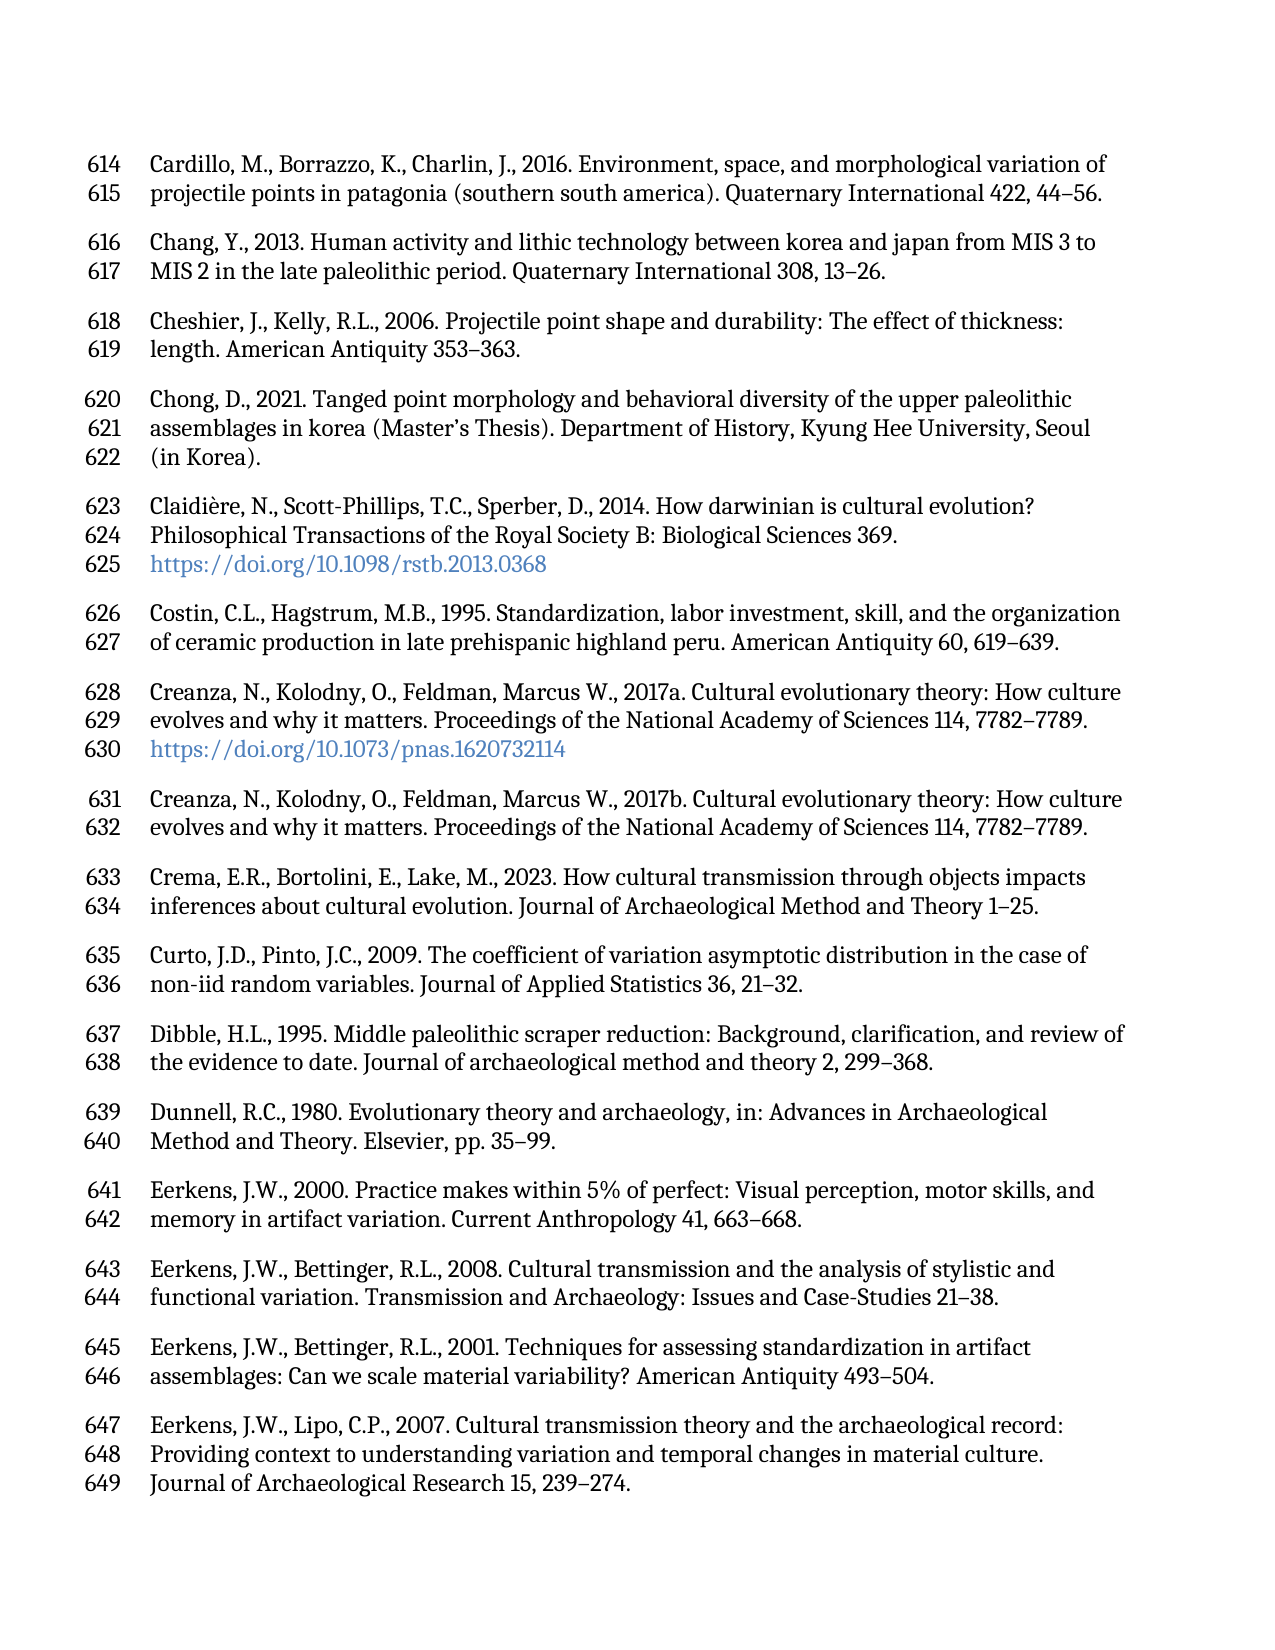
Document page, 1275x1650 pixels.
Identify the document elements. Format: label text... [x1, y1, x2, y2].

text Eerkens, J.W., 2000. Practice makes within 5% of perfect: Visual perception, motor skills, and memory in artifact variation. Current Anthropology 41, 663–668. [150, 1176, 1125, 1234]
text Eerkens, J.W., Bettinger, R.L., 2008. Cultural transmission and the analysis of stylistic and functional variation. Transmission and Archaeology: Issues and Case-Studies 21–38. [150, 1254, 1125, 1312]
text Dunnell, R.C., 1980. Evolutionary theory and archaeology, in: Advances in Archaeological Method and Theory. Elsevier, pp. 35–99. [150, 1098, 1125, 1155]
text Eerkens, J.W., Lipo, C.P., 2007. Cultural transmission theory and the archaeological record: Providing context to understanding variation and temporal changes in material culture. Journal of Archaeological Research 15, 239–274. [150, 1411, 1125, 1497]
text Dibble, H.L., 1995. Middle paleolithic scraper reduction: Background, clarification, and review of the evidence to date. Journal of archaeological method and theory 2, 299–368. [150, 1019, 1125, 1077]
text Creanza, N., Kolodny, O., Feldman, Marcus W., 2017b. Cultural evolutionary theory: How culture evolves and why it matters. Proceedings of the National Academy of Sciences 114, 7782–7789. [150, 784, 1125, 842]
text Eerkens, J.W., Bettinger, R.L., 2001. Techniques for assessing standardization in artifact assemblages: Can we scale material variability? American Antiquity 493–504. [150, 1333, 1125, 1390]
text Creanza, N., Kolodny, O., Feldman, Marcus W., 2017a. Cultural evolutionary theory: How culture evolves and why it matters. Proceedings of the National Academy of Sciences 114, 7782–7789. https://doi.org/10.1073/pnas.1620732114 [150, 677, 1125, 764]
text Claidière, N., Scott-Phillips, T.C., Sperber, D., 2014. How darwinian is cultural evolution? Philosophical Transactions of the Royal Society B: Biological Sciences 369. https://doi.org/10.1098/rstb.2013.0368 [150, 492, 1125, 578]
text Cardillo, M., Borrazzo, K., Charlin, J., 2016. Environment, space, and morphological variation of projectile points in patagonia (southern south america). Quaternary International 422, 44–56. [150, 150, 1125, 207]
text Costin, C.L., Hagstrum, M.B., 1995. Standardization, labor investment, skill, and the organization of ceramic production in late prehispanic highland peru. American Antiquity 60, 619–639. [150, 599, 1125, 657]
text Curto, J.D., Pinto, J.C., 2009. The coefficient of variation asymptotic distribution in the case of non-iid random variables. Journal of Applied Statistics 36, 21–32. [150, 941, 1125, 999]
text Cheshier, J., Kelly, R.L., 2006. Projectile point shape and durability: The effect of thickness: length. American Antiquity 353–363. [150, 307, 1125, 364]
text Chang, Y., 2013. Human activity and lithic technology between korea and japan from MIS 3 to MIS 2 in the late paleolithic period. Quaternary International 308, 13–26. [150, 228, 1125, 286]
text Crema, E.R., Bortolini, E., Lake, M., 2023. How cultural transmission through objects impacts inferences about cultural evolution. Journal of Archaeological Method and Theory 1–25. [150, 863, 1125, 920]
text Chong, D., 2021. Tanged point morphology and behavioral diversity of the upper paleolithic assemblages in korea (Master’s Thesis). Department of History, Kyung Hee University, Seoul (in Korea). [150, 385, 1125, 471]
